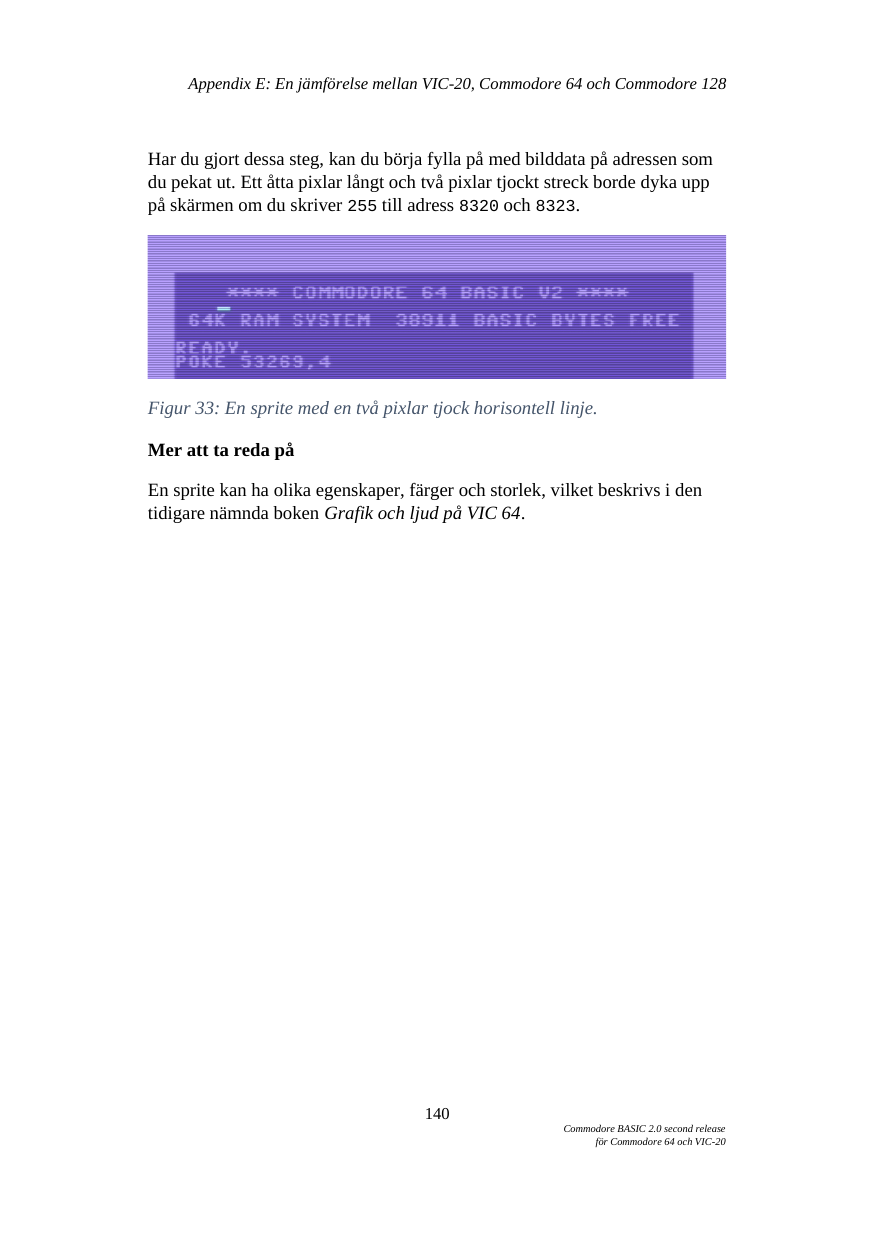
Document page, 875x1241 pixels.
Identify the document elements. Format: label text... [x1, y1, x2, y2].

text Har du gjort dessa steg, kan du börja fylla på med bilddata på adressen som du pekat ut. Ett åtta pixlar långt och två pixlar tjockt streck borde dyka upp på skärmen om du skriver 255 till adress 8320 och 8323. [148, 148, 726, 217]
picture [147, 235, 727, 379]
text Mer att ta reda på [148, 439, 726, 461]
text Figur 33: En sprite med en två pixlar tjock horisontell linje. [148, 397, 726, 418]
text En sprite kan ha olika egenskaper, färger och storlek, vilket beskrivs i den tidigare nämnda boken Grafik och ljud på VIC 64. [148, 479, 726, 524]
